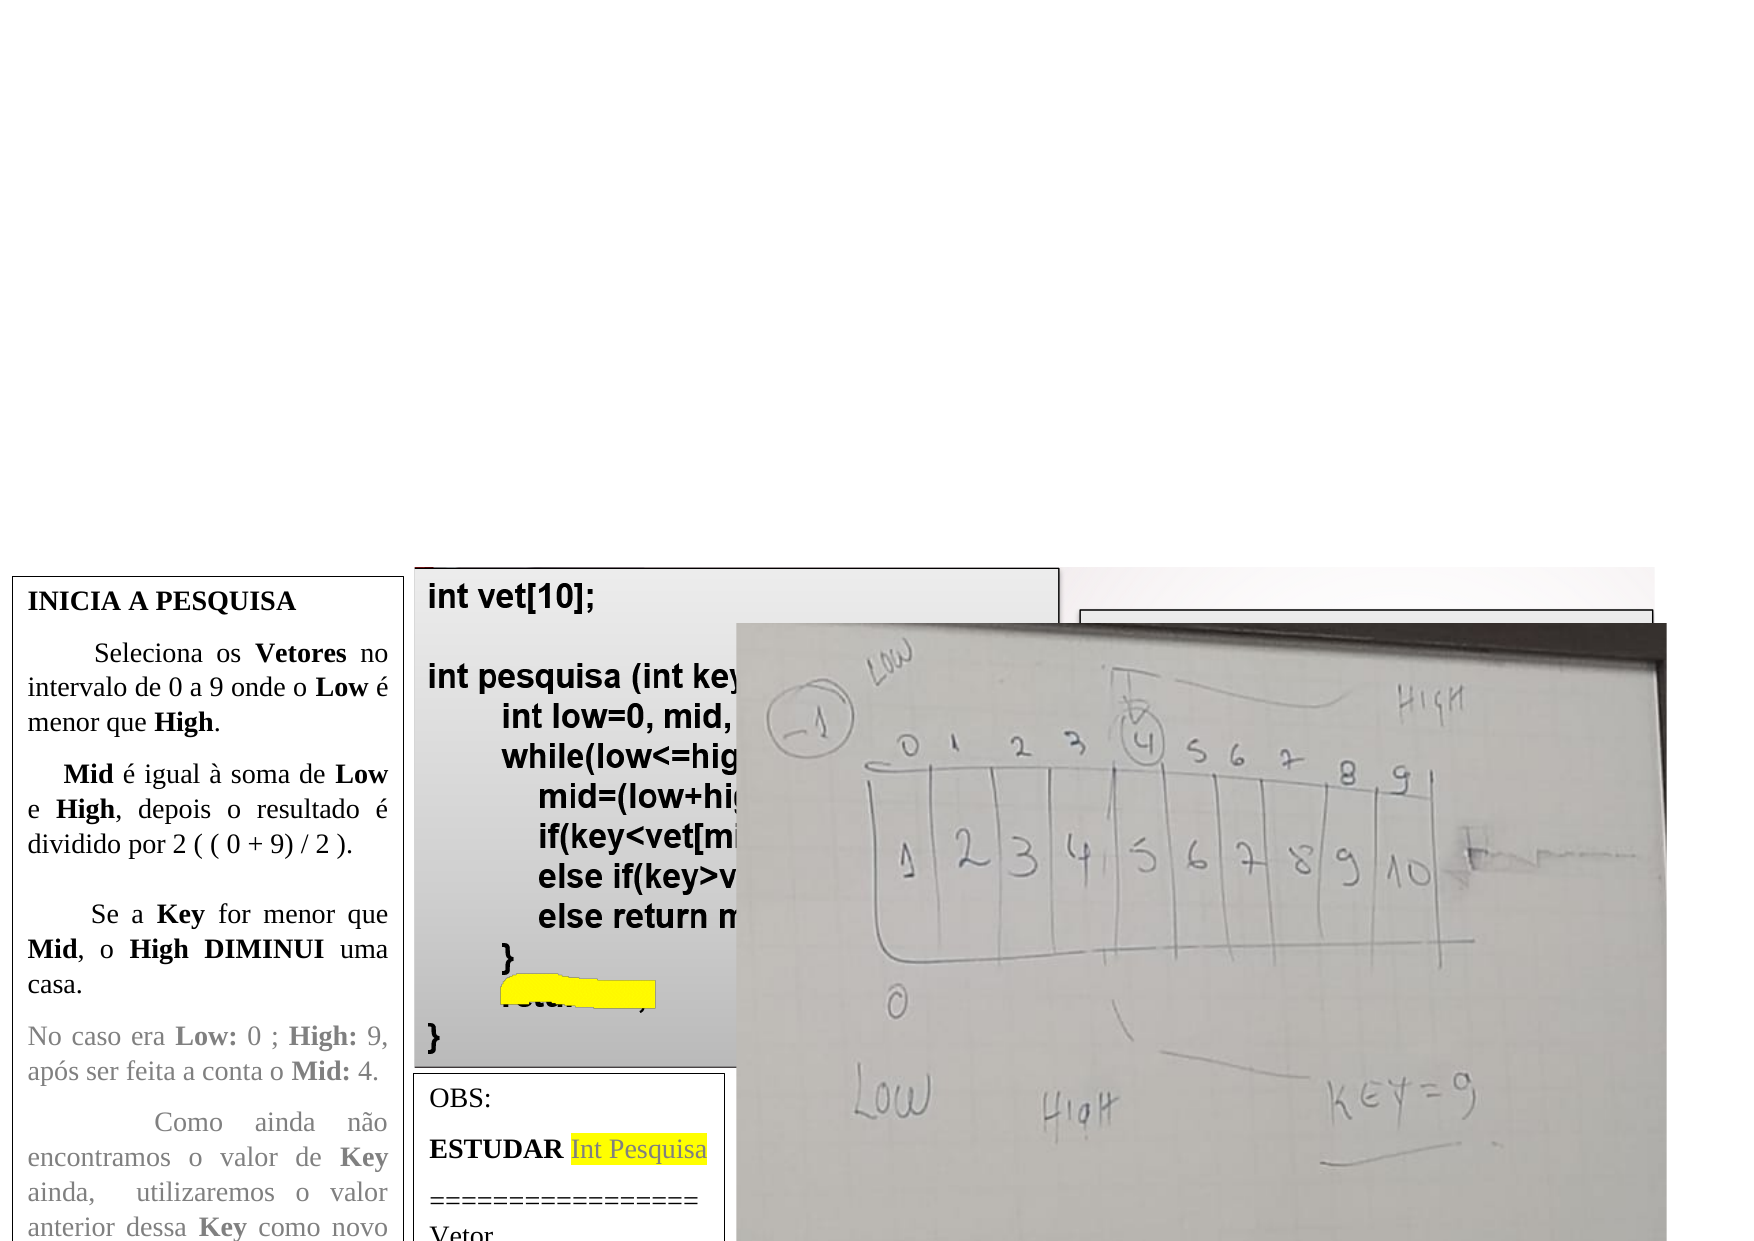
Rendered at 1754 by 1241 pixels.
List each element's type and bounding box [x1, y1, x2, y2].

picture [414, 567, 1667, 1241]
